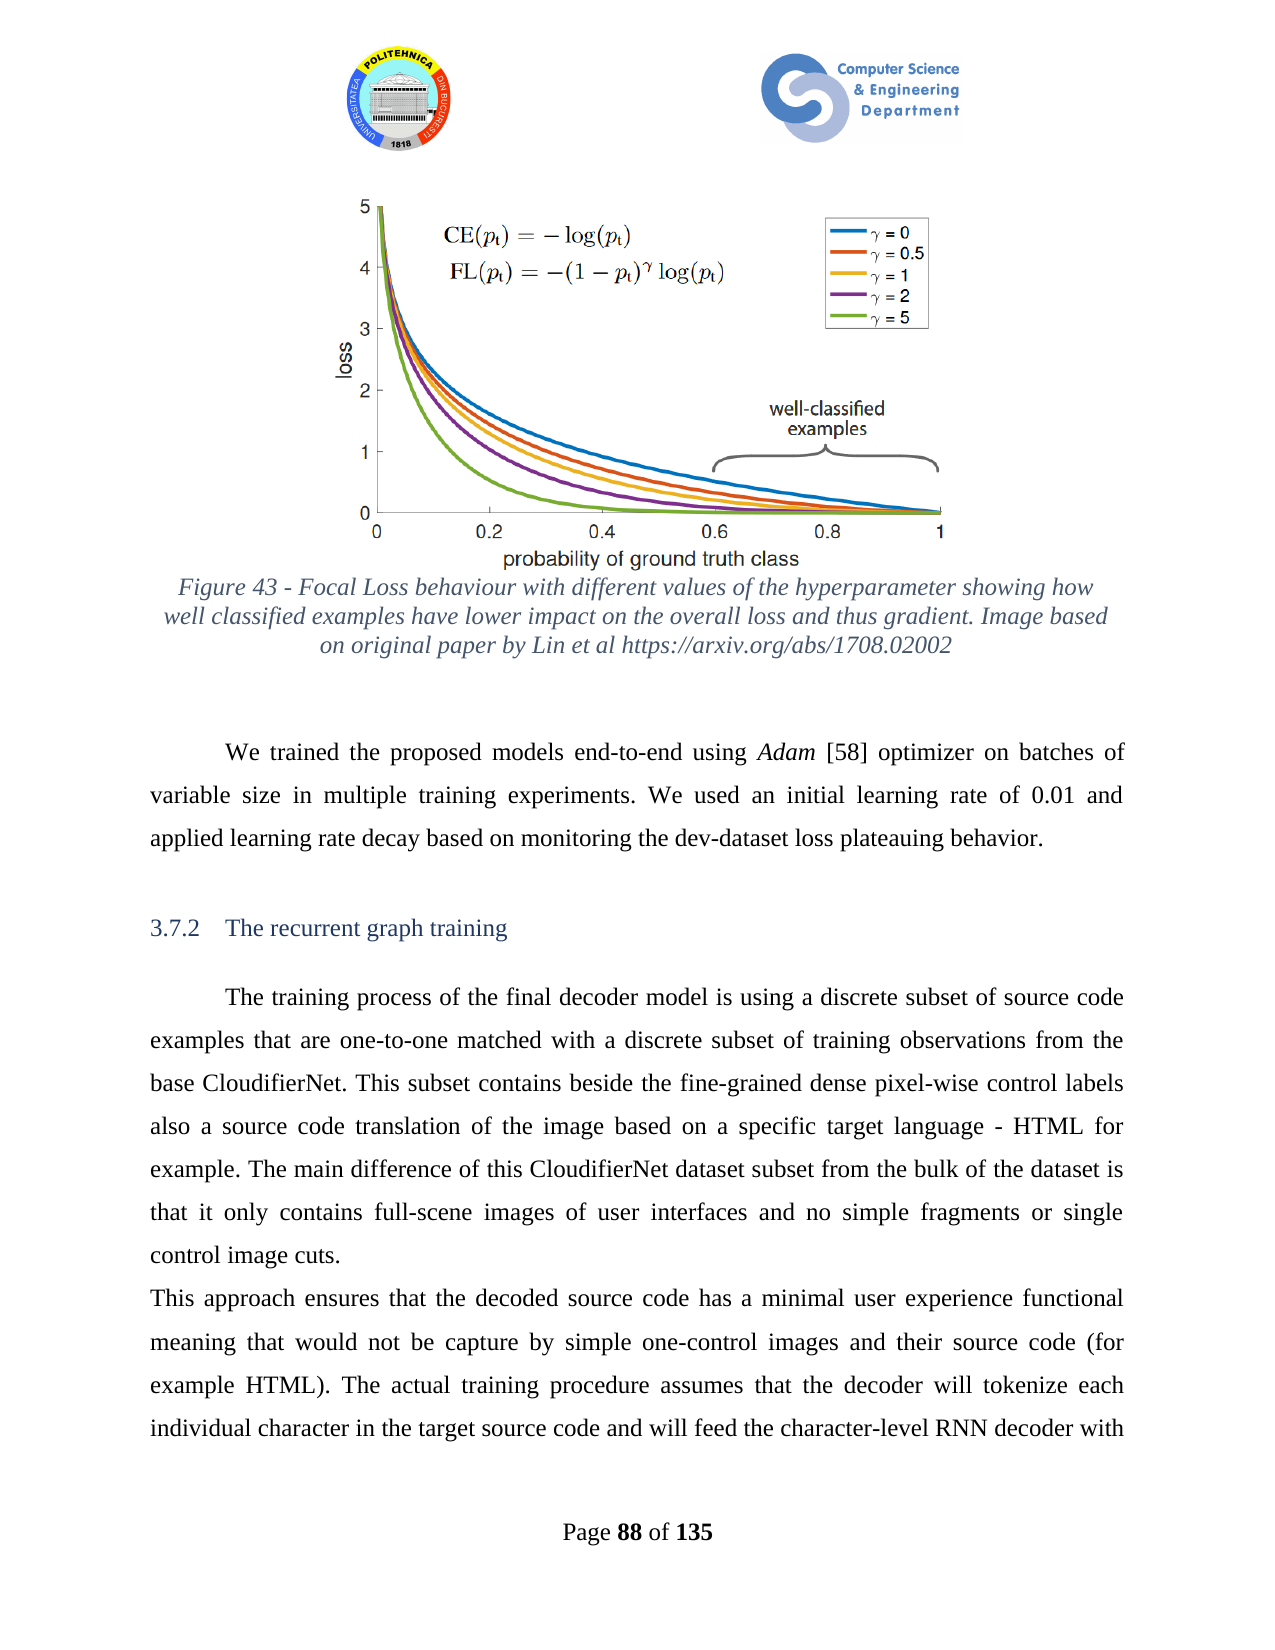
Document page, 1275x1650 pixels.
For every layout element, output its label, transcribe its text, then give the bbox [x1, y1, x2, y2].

text We trained the proposed models end-to-end using Adam optimizer on batches of variable size in multiple training experiments. We used an initial learning rate of 0.01 and applied learning rate decay based on monitoring the dev-dataset loss plateauing behavior. [150, 737, 1125, 852]
subtitle The recurrent graph training [150, 913, 1125, 942]
picture [760, 53, 963, 144]
picture [313, 178, 961, 573]
picture [346, 46, 451, 151]
text The training process of the final decoder model is using a discrete subset of source code examples that are one-to-one matched with a discrete subset of training observations from the base CloudifierNet. This subset contains beside the fine-grained dense pixel-wise control labels also a source code translation of the image based on a specific target language - HTML for example. The main difference of this CloudifierNet dataset subset from the bulk of the dataset is that it only contains full-scene images of user interfaces and no simple fragments or single control image cuts. [150, 982, 1125, 1269]
